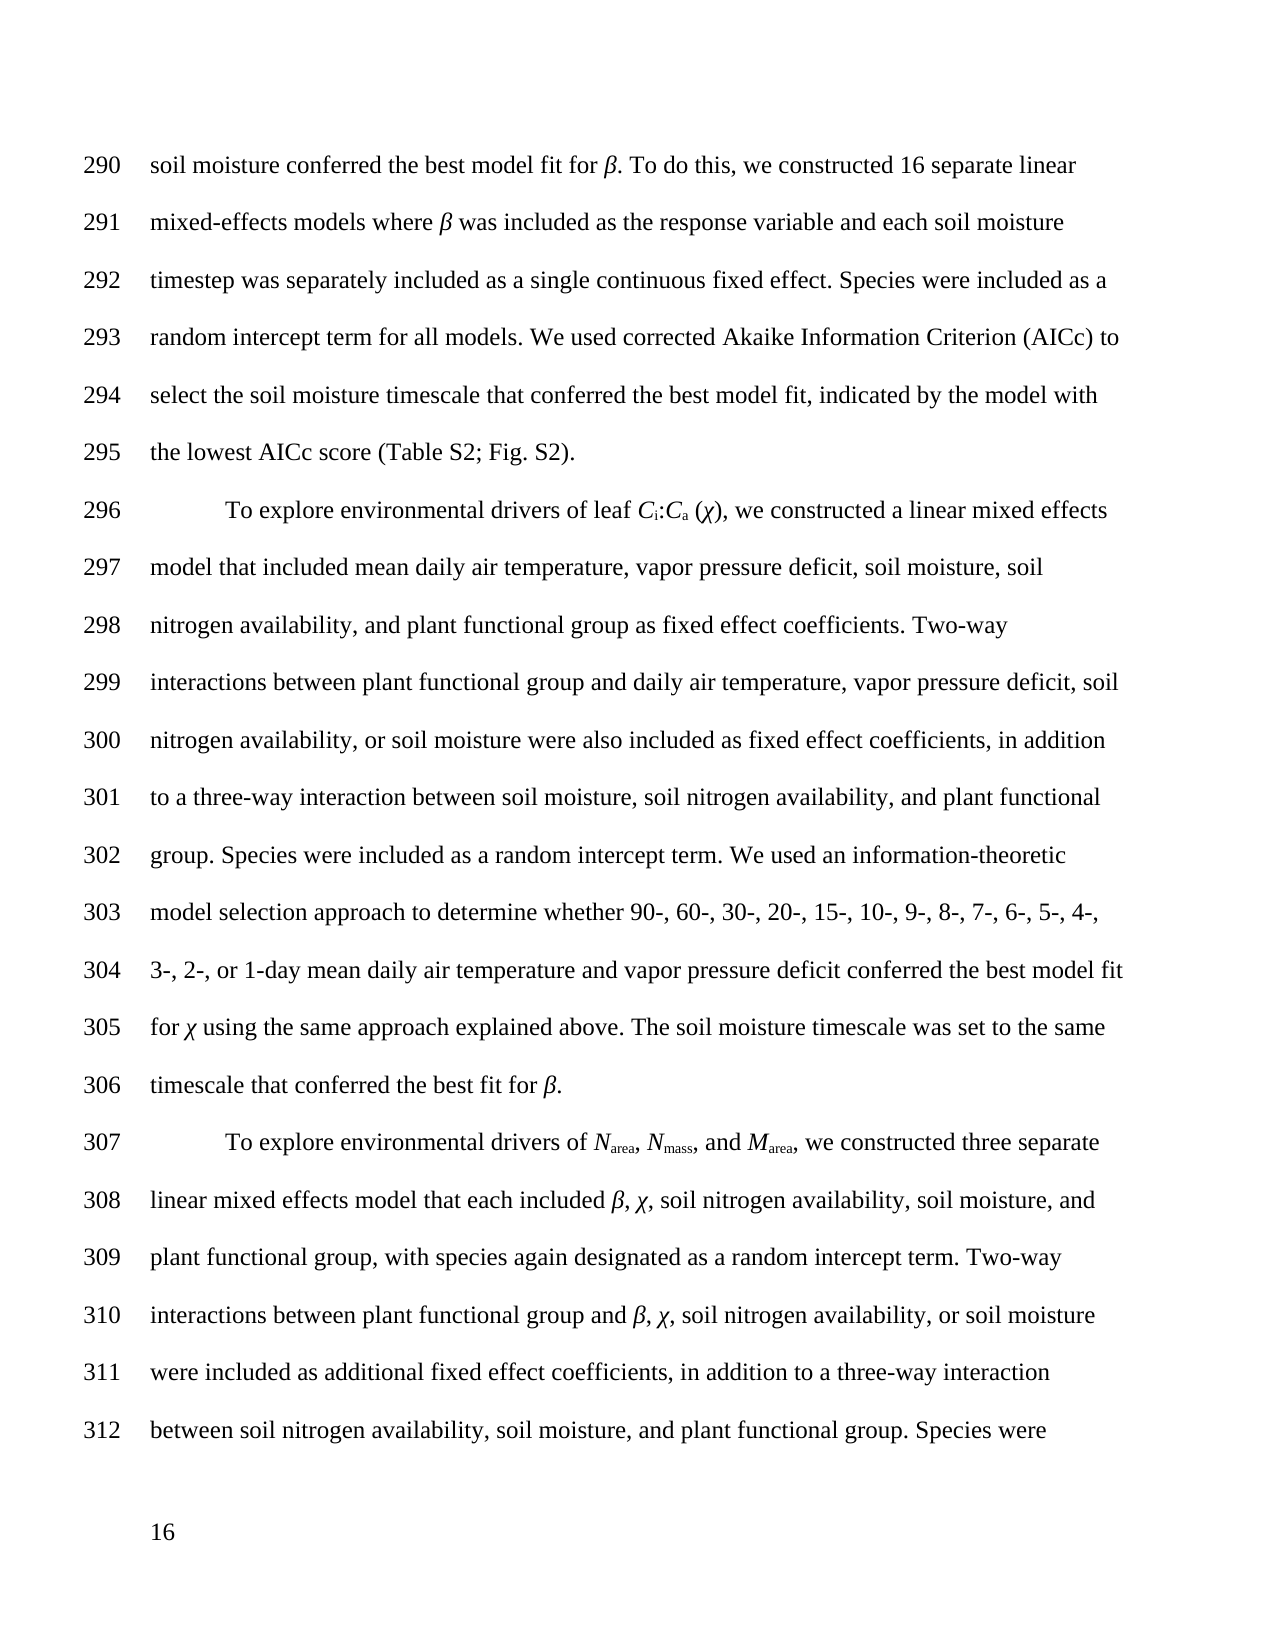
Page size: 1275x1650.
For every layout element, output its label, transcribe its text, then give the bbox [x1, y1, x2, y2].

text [150, 150, 1125, 466]
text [150, 1127, 1125, 1444]
text To explore environmental drivers of leaf Ci:Ca (χ), we constructed a linear mixed effects model that included mean daily air temperature, vapor pressure deficit, soil moisture, soil nitrogen availability, and plant functional group as fixed effect coefficients. Two-way interactions between plant functional group and daily air temperature, vapor pressure deficit, soil nitrogen availability, or soil moisture were also included as fixed effect coefficients, in addition to a three-way interaction between soil moisture, soil nitrogen availability, and plant functional group. Species were included as a random intercept term. We used an information-theoretic model selection approach to determine whether 90-, 60-, 30-, 20-, 15-, 10-, 9-, 8-, 7-, 6-, 5-, 4-, 3-, 2-, or 1-day mean daily air temperature and vapor pressure deficit conferred the best model fit for χ using the same approach explained above. The soil moisture timescale was set to the same timescale that conferred the best fit for β. [150, 495, 1125, 1099]
